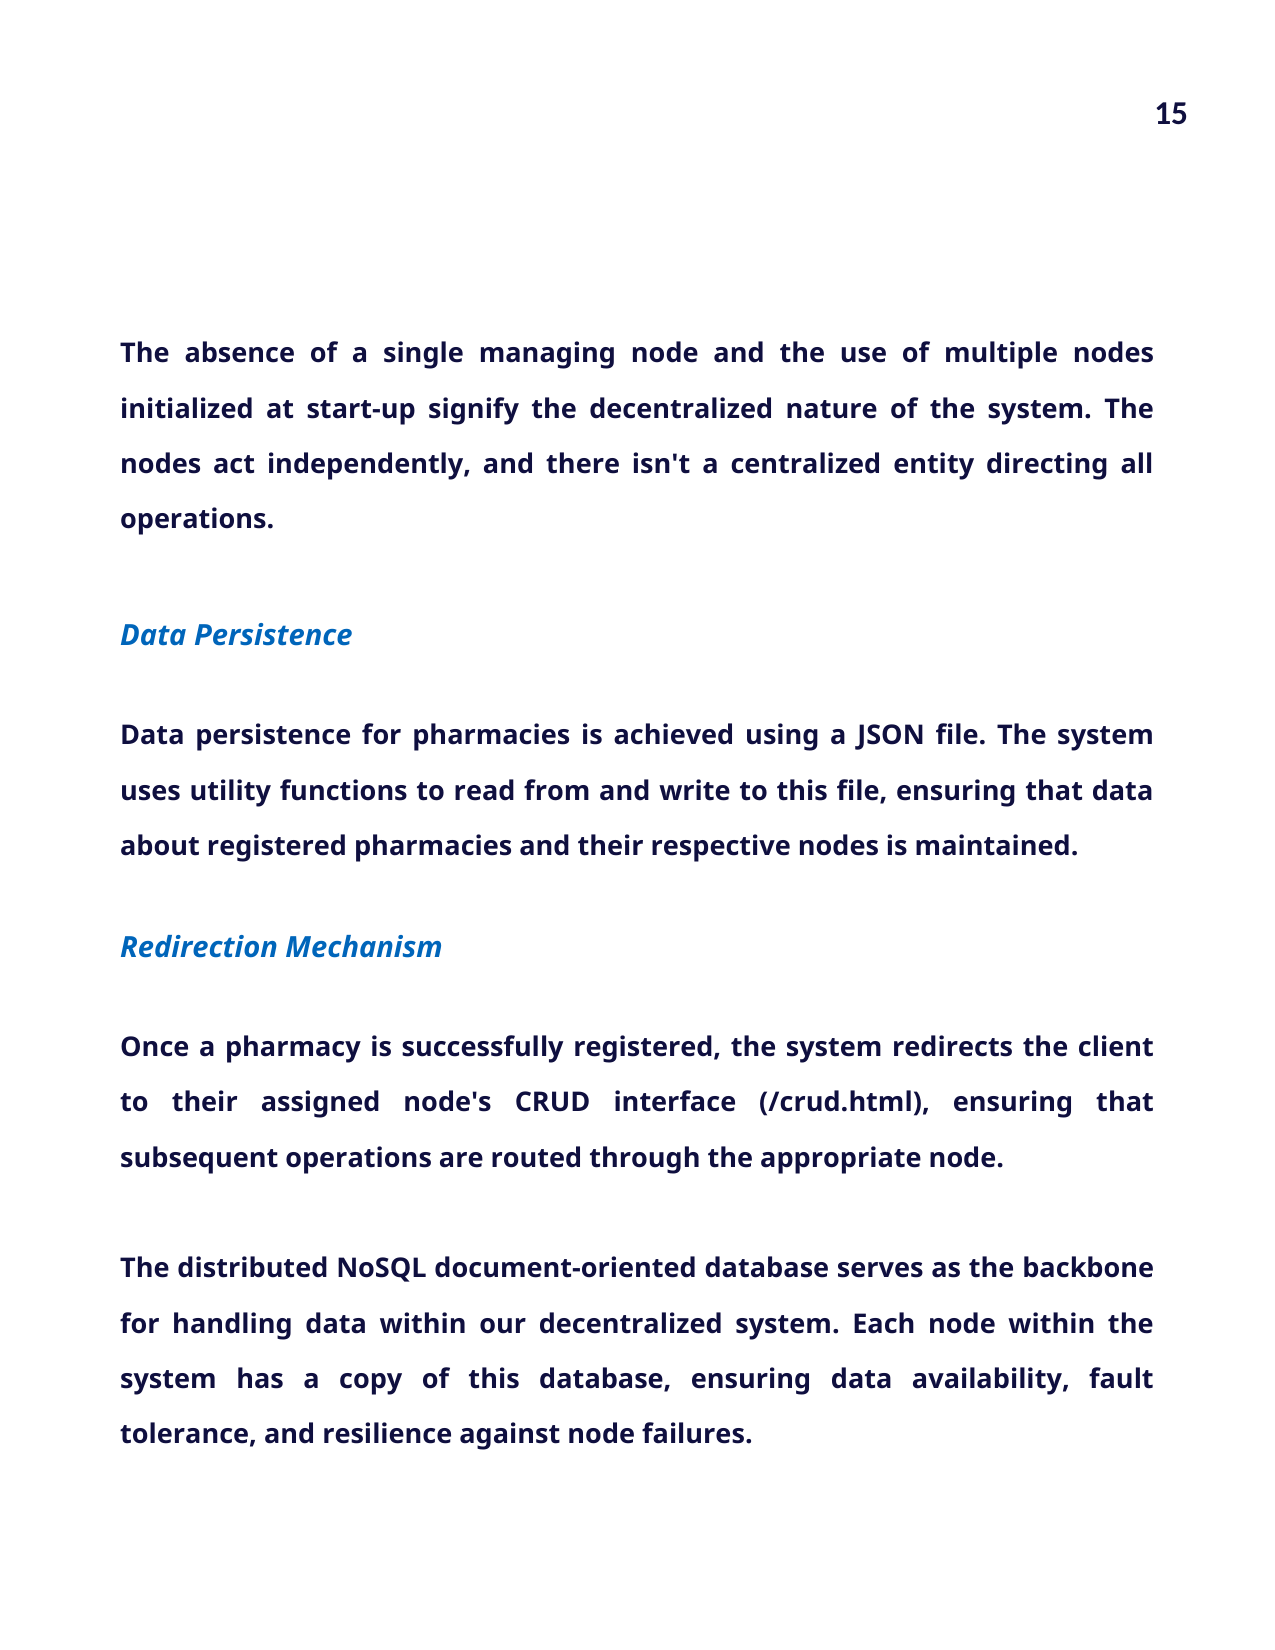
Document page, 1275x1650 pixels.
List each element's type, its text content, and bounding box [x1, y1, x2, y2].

subtitle Data Persistence [120, 615, 1155, 654]
text The absence of a single managing node and the use of multiple nodes initialized at start-up signify the decentralized nature of the system. The nodes act independently, and there isn't a centralized entity directing all operations. [120, 334, 1155, 537]
text Once a pharmacy is successfully registered, the system redirects the client to their assigned node's CRUD interface (/crud.html), ensuring that subsequent operations are routed through the appropriate node. [120, 1028, 1155, 1175]
text Data persistence for pharmacies is achieved using a JSON file. The system uses utility functions to read from and write to this file, ensuring that data about registered pharmacies and their respective nodes is maintained. [120, 716, 1155, 863]
text The distributed NoSQL document-oriented database serves as the backbone for handling data within our decentralized system. Each node within the system has a copy of this database, ensuring data availability, fault tolerance, and resilience against node failures. [120, 1249, 1155, 1452]
subtitle Redirection Mechanism [120, 927, 1155, 966]
